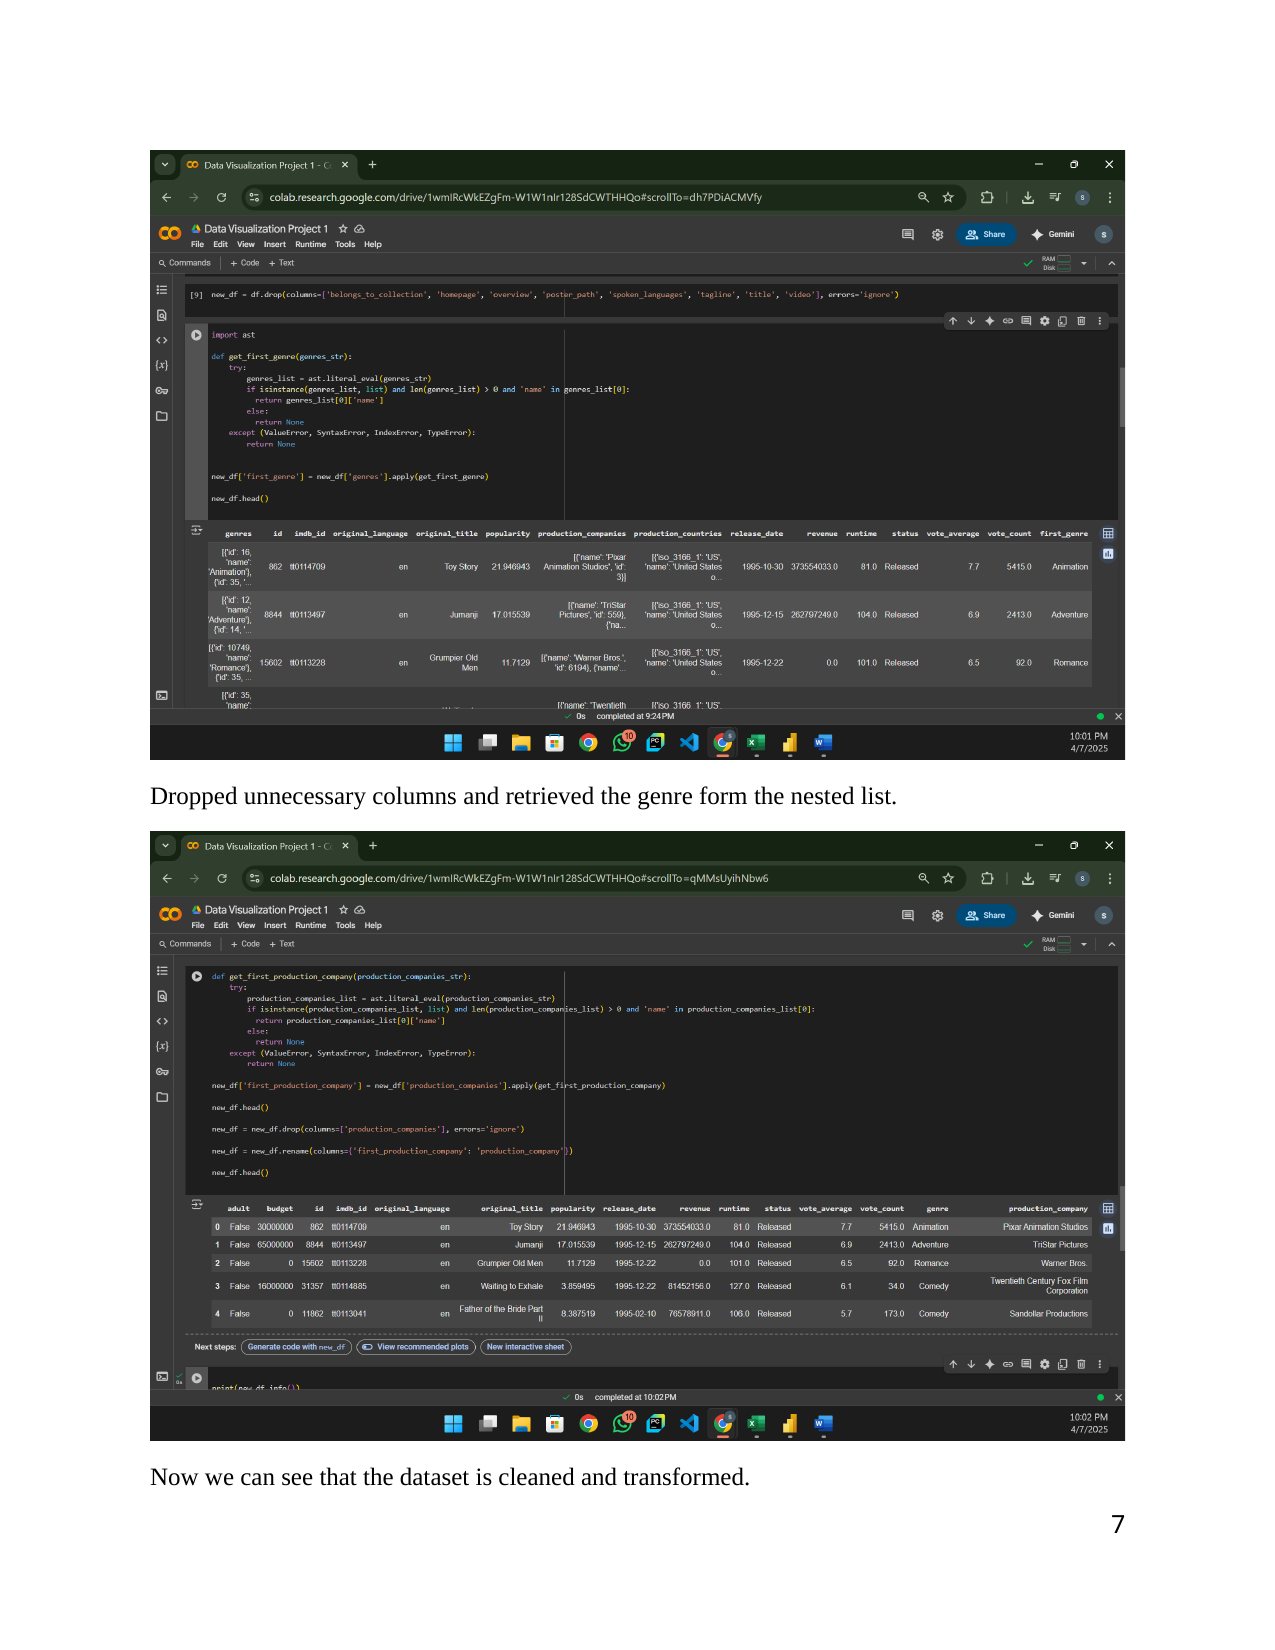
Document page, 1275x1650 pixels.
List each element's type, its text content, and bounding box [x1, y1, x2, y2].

picture [150, 831, 1125, 1441]
picture [150, 150, 1125, 760]
text Dropped unnecessary columns and retrieved the genre form the nested list. [150, 781, 1125, 810]
text Now we can see that the dataset is cleaned and transformed. [150, 1462, 1125, 1491]
